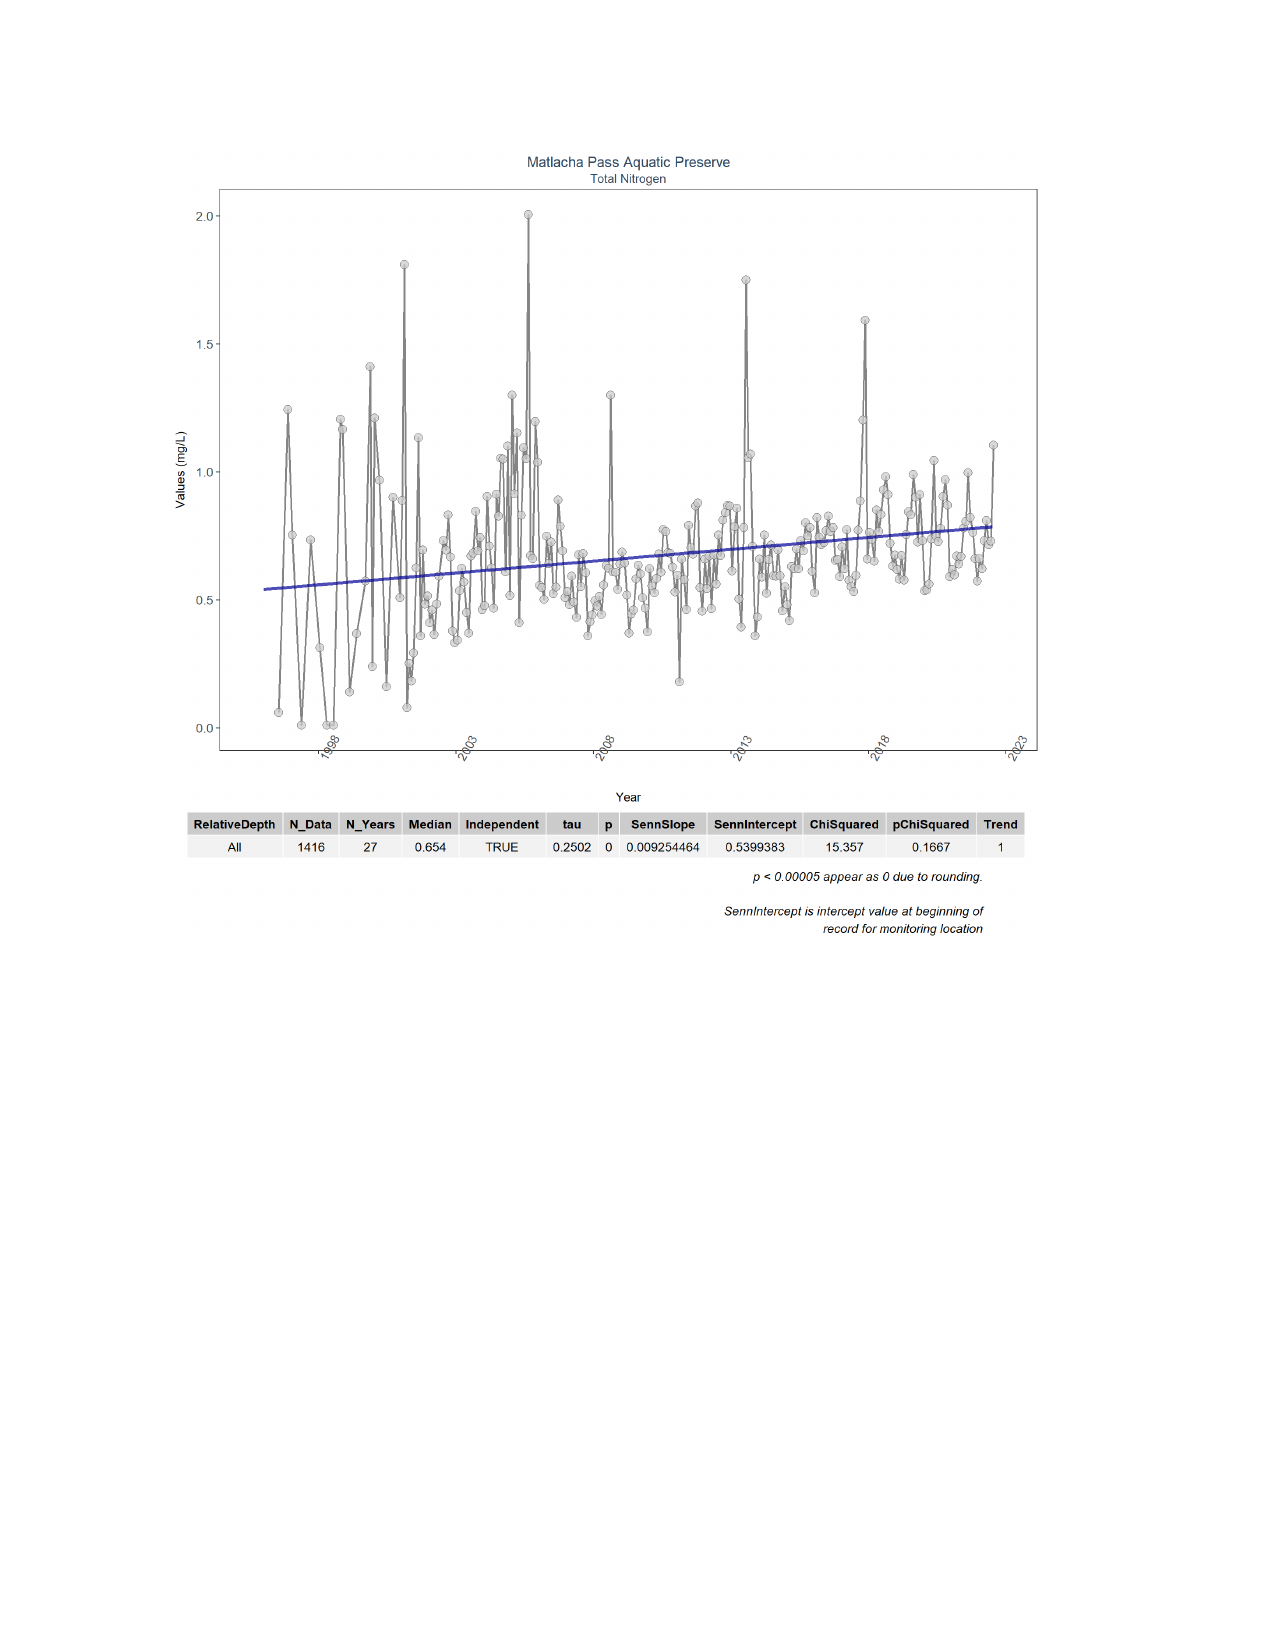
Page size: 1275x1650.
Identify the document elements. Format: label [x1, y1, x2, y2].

picture [168, 150, 1044, 938]
